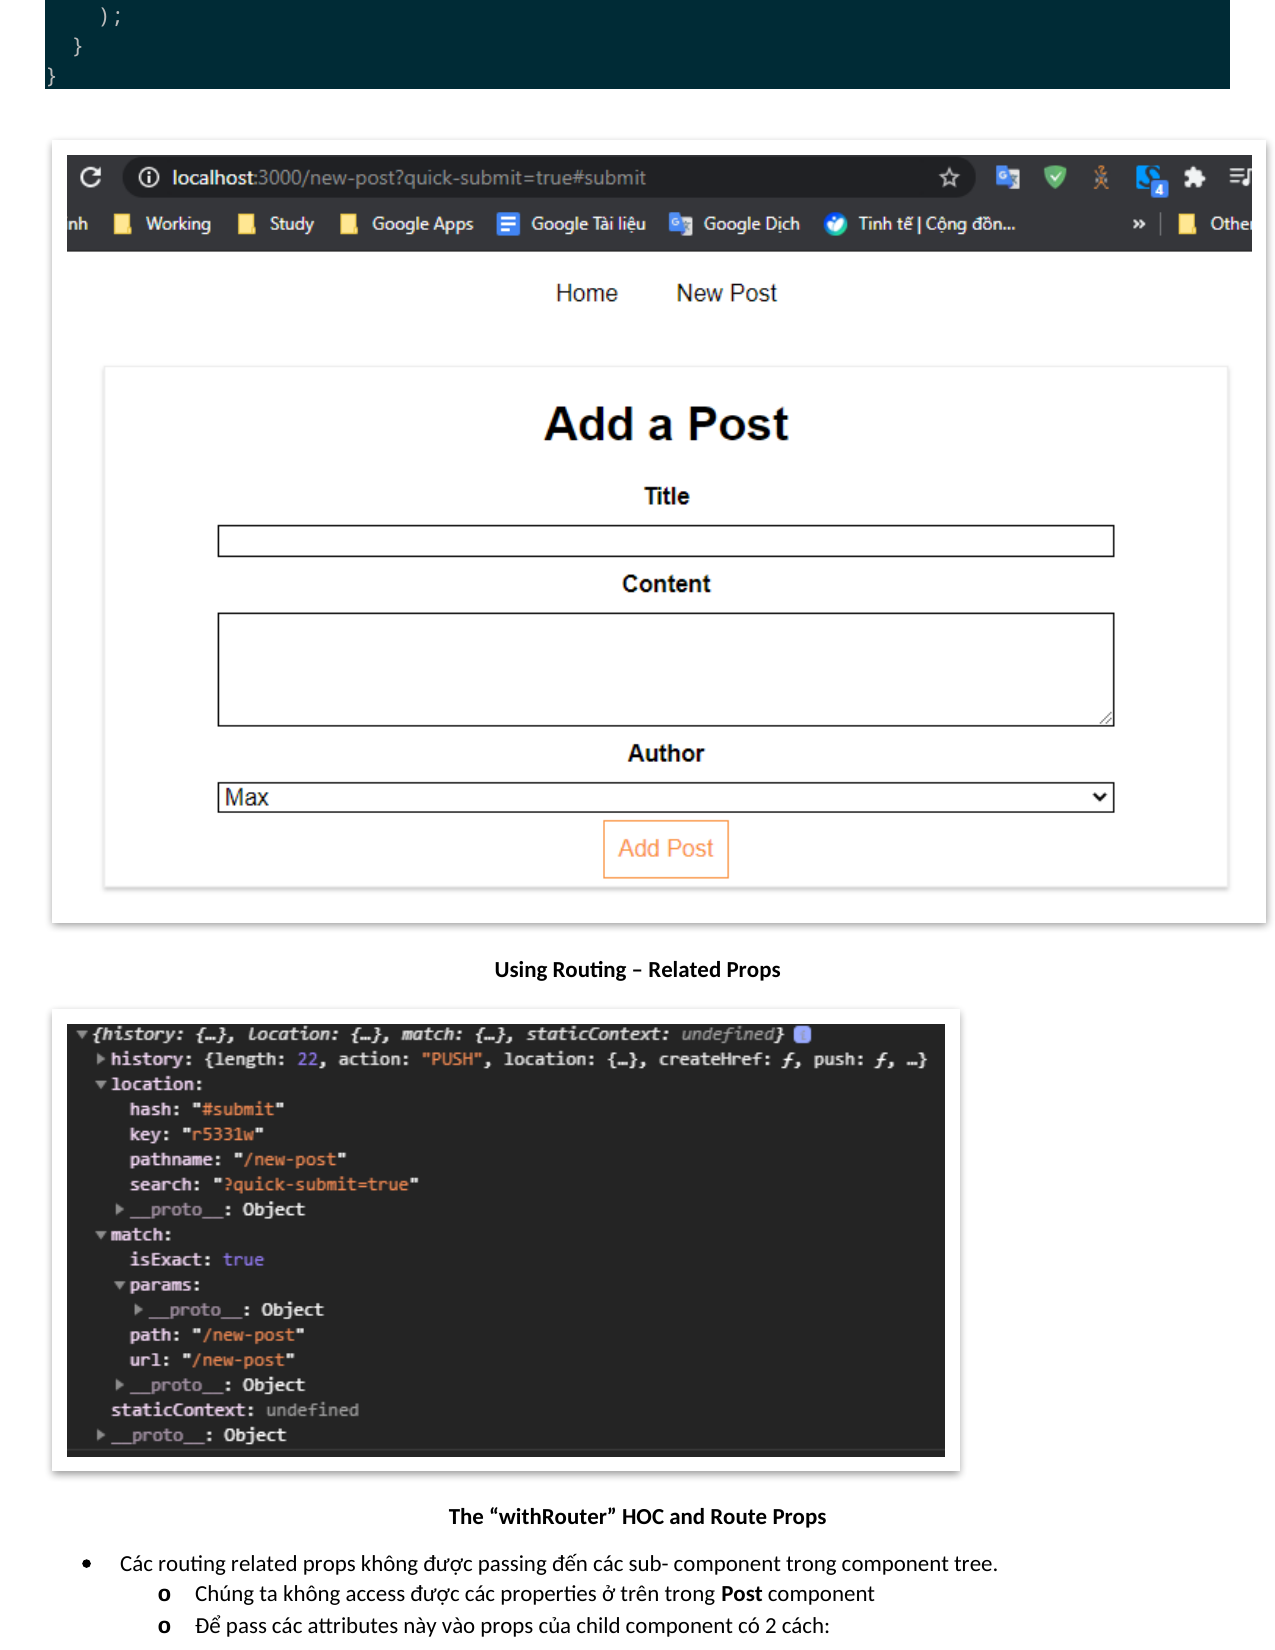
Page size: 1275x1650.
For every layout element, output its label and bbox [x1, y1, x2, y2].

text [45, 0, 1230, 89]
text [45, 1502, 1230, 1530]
picture [67, 155, 1252, 908]
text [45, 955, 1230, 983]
picture [67, 1024, 945, 1457]
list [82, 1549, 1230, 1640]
